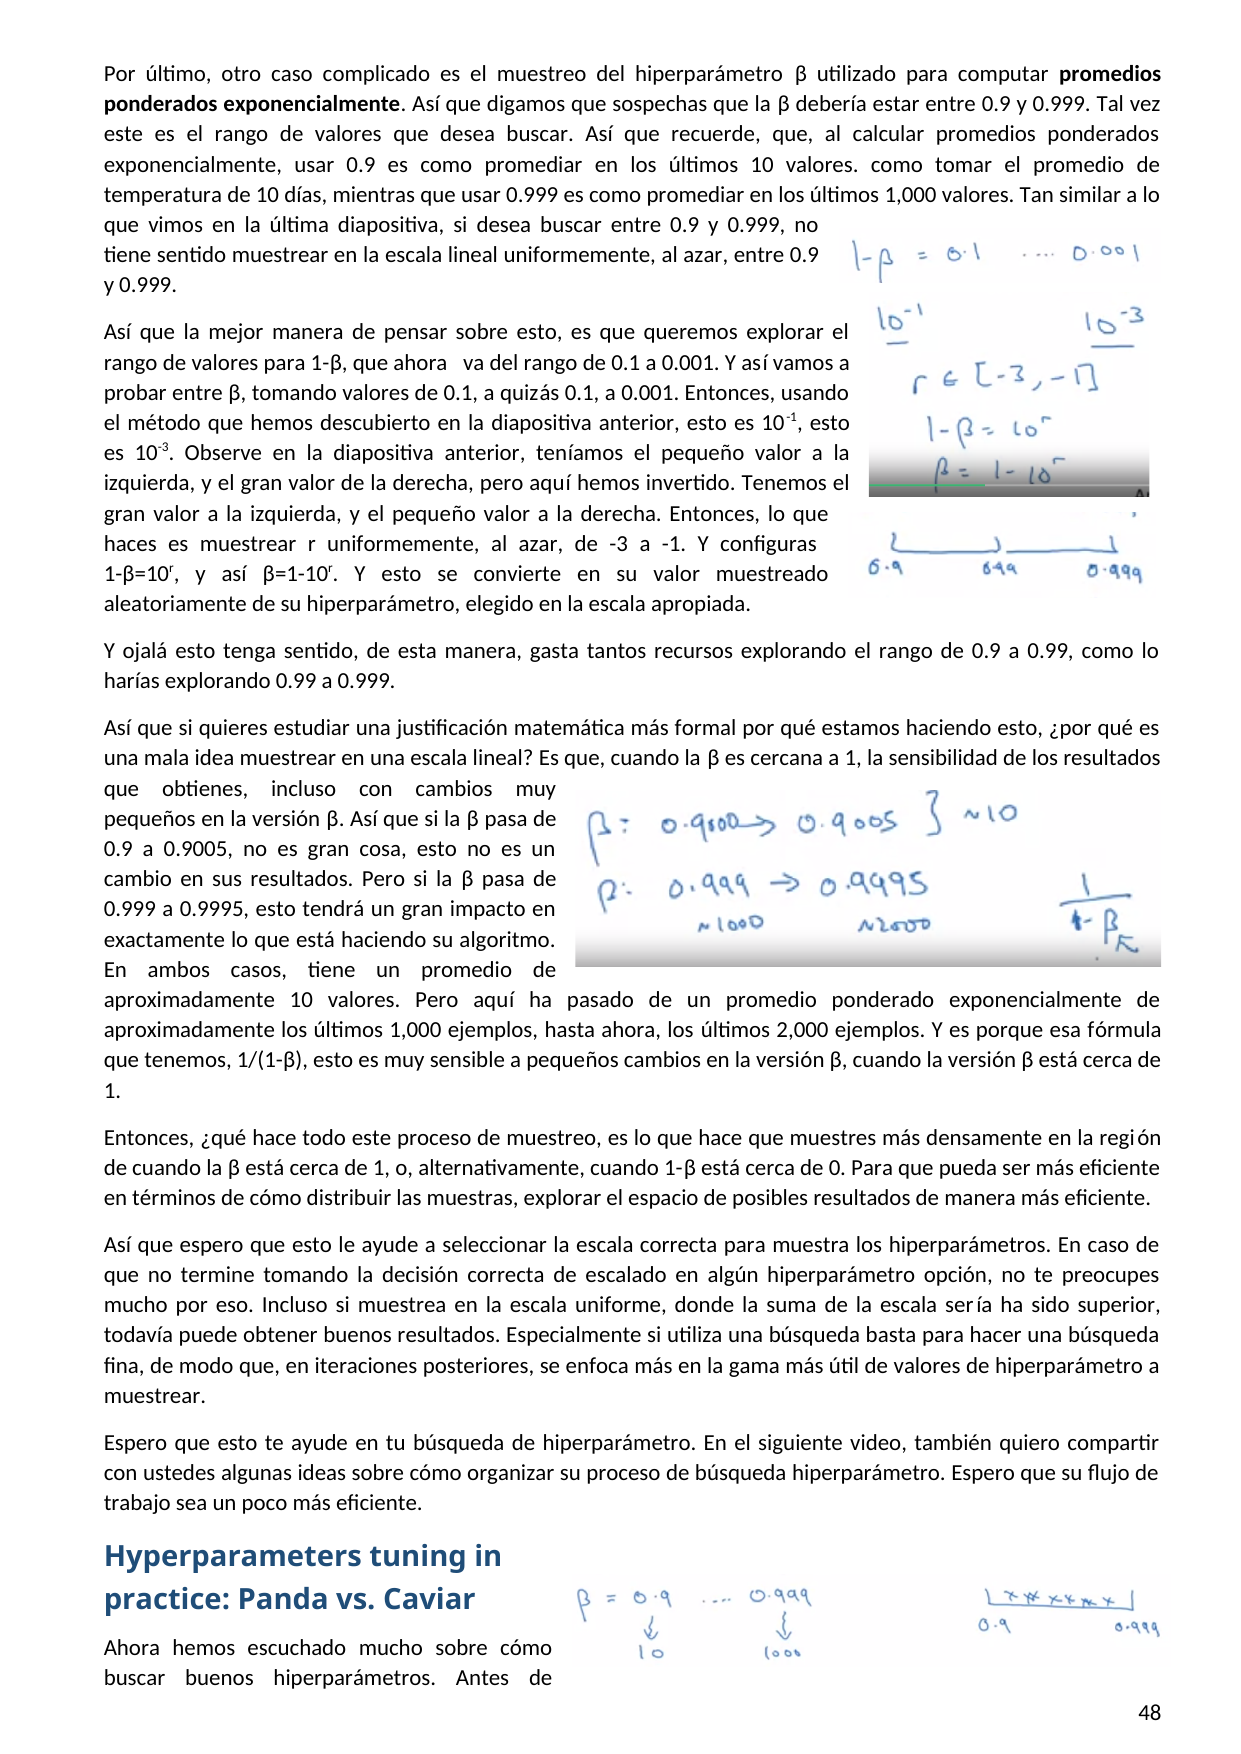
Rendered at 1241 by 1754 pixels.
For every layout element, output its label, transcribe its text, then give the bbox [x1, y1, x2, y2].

subtitle Hyperparameters tuning in practice: Panda vs. Caviar [103, 1535, 1161, 1618]
text Así que la mejor manera de pensar sobre esto, es que queremos explorar el rango de valores para 1-β, que ahora va del rango de 0.1 a 0.001. Y así vamos a probar entre β, tomando valores de 0.1, a quizás 0.1, a 0.001. Entonces, usando el método que hemos descubierto en la diapositiva anterior, esto es 10-1, esto es 10-3. Observe en la diapositiva anterior, teníamos el pequeño valor a la izquierda, y el gran valor de la derecha, pero aquí hemos invertido. Tenemos el gran valor a la izquierda, y el pequeño valor a la derecha. Entonces, lo que haces es muestrear r uniformemente, al azar, de -3 a -1. Y configuras 1-β=10r, y así β=1-10r. Y esto se convierte en su valor muestreado aleatoriamente de su hiperparámetro, elegido en la escala apropiada. [103, 317, 1161, 617]
picture [868, 292, 1150, 497]
picture [571, 1574, 1172, 1667]
text Entonces, ¿qué hace todo este proceso de muestreo, es lo que hace que muestres más densamente en la región de cuando la β está cerca de 1, o, alternativamente, cuando 1-β está cerca de 0. Para que pueda ser más eficiente en términos de cómo distribuir las muestras, explorar el espacio de posibles resultados de manera más eficiente. [103, 1123, 1161, 1211]
text Por último, otro caso complicado es el muestreo del hiperparámetro β utilizado para computar promedios ponderados exponencialmente. Así que digamos que sospechas que la β debería estar entre 0.9 y 0.999. Tal vez este es el rango de valores que desea buscar. Así que recuerde, que, al calcular promedios ponderados exponencialmente, usar 0.9 es como promediar en los últimos 10 valores. como tomar el promedio de temperatura de 10 días, mientras que usar 0.999 es como promediar en los últimos 1,000 valores. Tan similar a lo que vimos en la última diapositiva, si desea buscar entre 0.9 y 0.999, no tiene sentido muestrear en la escala lineal uniformemente, al azar, entre 0.9 y 0.999. [103, 59, 1161, 299]
text Espero que esto te ayude en tu búsqueda de hiperparámetro. En el siguiente video, también quiero compartir con ustedes algunas ideas sobre cómo organizar su proceso de búsqueda hiperparámetro. Espero que su flujo de trabajo sea un poco más eficiente. [103, 1428, 1161, 1516]
picture [575, 790, 1162, 967]
text Así que espero que esto le ayude a seleccionar la escala correcta para muestra los hiperparámetros. En caso de que no termine tomando la decisión correcta de escalado en algún hiperparámetro opción, no te preocupes mucho por eso. Incluso si muestrea en la escala uniforme, donde la suma de la escala sería ha sido superior, todavía puede obtener buenos resultados. Especialmente si utiliza una búsqueda basta para hacer una búsqueda fina, de modo que, en iteraciones posteriores, se enfoca más en la gama más útil de valores de hiperparámetro a muestrear. [103, 1230, 1161, 1409]
picture [847, 512, 1157, 598]
picture [839, 228, 1162, 283]
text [103, 1633, 1161, 1692]
text Y ojalá esto tenga sentido, de esta manera, gasta tantos recursos explorando el rango de 0.9 a 0.99, como lo harías explorando 0.99 a 0.999. [103, 636, 1161, 694]
